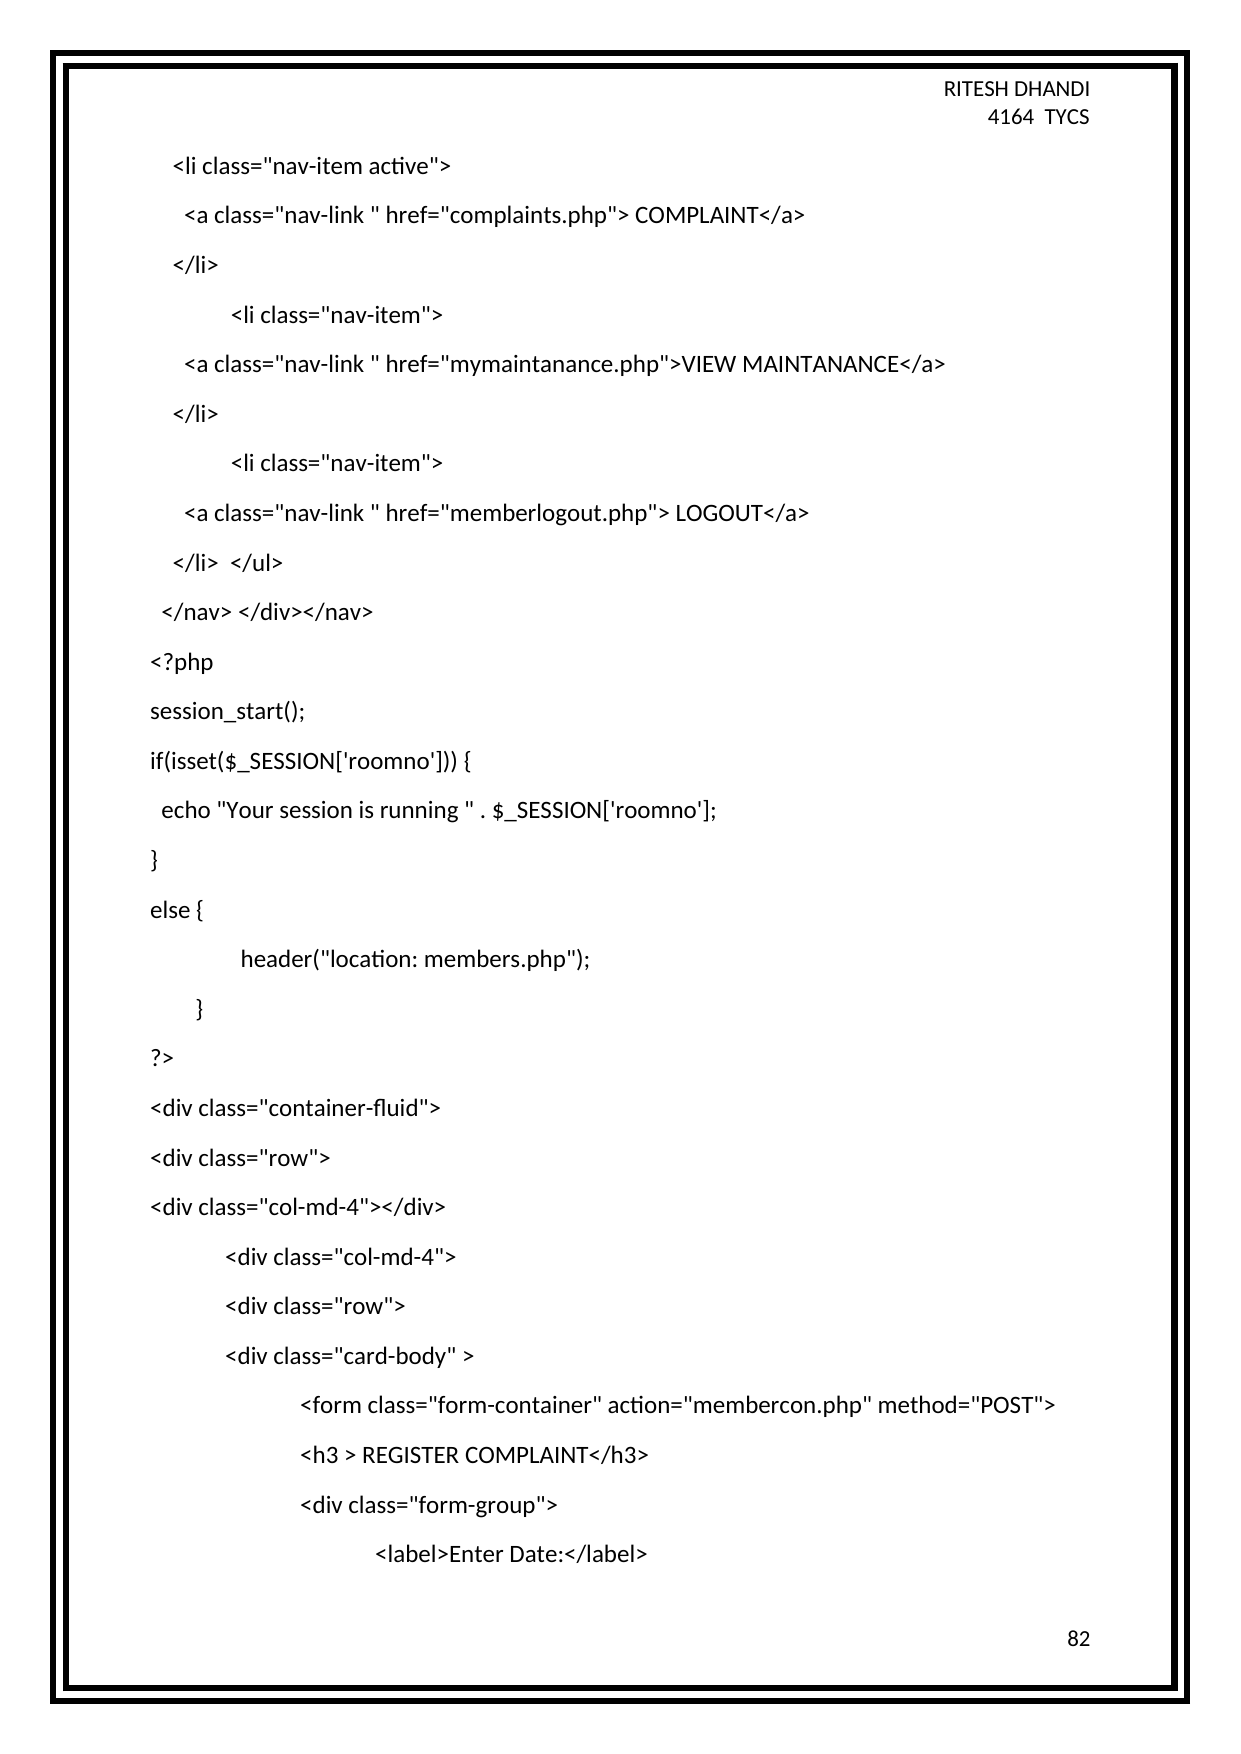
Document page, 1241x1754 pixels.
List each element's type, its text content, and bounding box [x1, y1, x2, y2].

text <li class="nav-item active"> [150, 150, 1090, 181]
text <?php [150, 646, 1090, 676]
text </nav> </div></nav> [150, 596, 1090, 627]
text <label>Enter Date:</label> [150, 1538, 1090, 1569]
text <li class="nav-item"> [150, 447, 1090, 478]
text <div class="row"> [150, 1142, 1090, 1172]
text <li class="nav-item"> [150, 299, 1090, 329]
text header("location: members.php"); [150, 943, 1090, 974]
text if(isset($_SESSION['roomno'])) { [150, 745, 1090, 776]
text echo "Your session is running " . $_SESSION['roomno']; [150, 794, 1090, 825]
text <a class="nav-link " href="mymaintanance.php">VIEW MAINTANANCE</a> [150, 348, 1090, 379]
text ?> [150, 1042, 1090, 1073]
text </li> </ul> [150, 547, 1090, 577]
text <div class="form-group"> [150, 1489, 1090, 1519]
text else { [150, 894, 1090, 924]
text <h3 > REGISTER COMPLAINT</h3> [150, 1439, 1090, 1470]
text <div class="card-body" > [150, 1340, 1090, 1371]
text <div class="container-fluid"> [150, 1092, 1090, 1123]
text <div class="row"> [150, 1290, 1090, 1321]
text <form class="form-container" action="membercon.php" method="POST"> [150, 1389, 1090, 1420]
text } [150, 844, 1090, 875]
text <div class="col-md-4"> [150, 1241, 1090, 1271]
text } [150, 993, 1090, 1023]
text session_start(); [150, 695, 1090, 726]
text <div class="col-md-4"></div> [150, 1191, 1090, 1222]
text <a class="nav-link " href="memberlogout.php"> LOGOUT</a> [150, 497, 1090, 528]
text </li> [150, 398, 1090, 428]
text </li> [150, 249, 1090, 280]
text <a class="nav-link " href="complaints.php"> COMPLAINT</a> [150, 199, 1090, 230]
